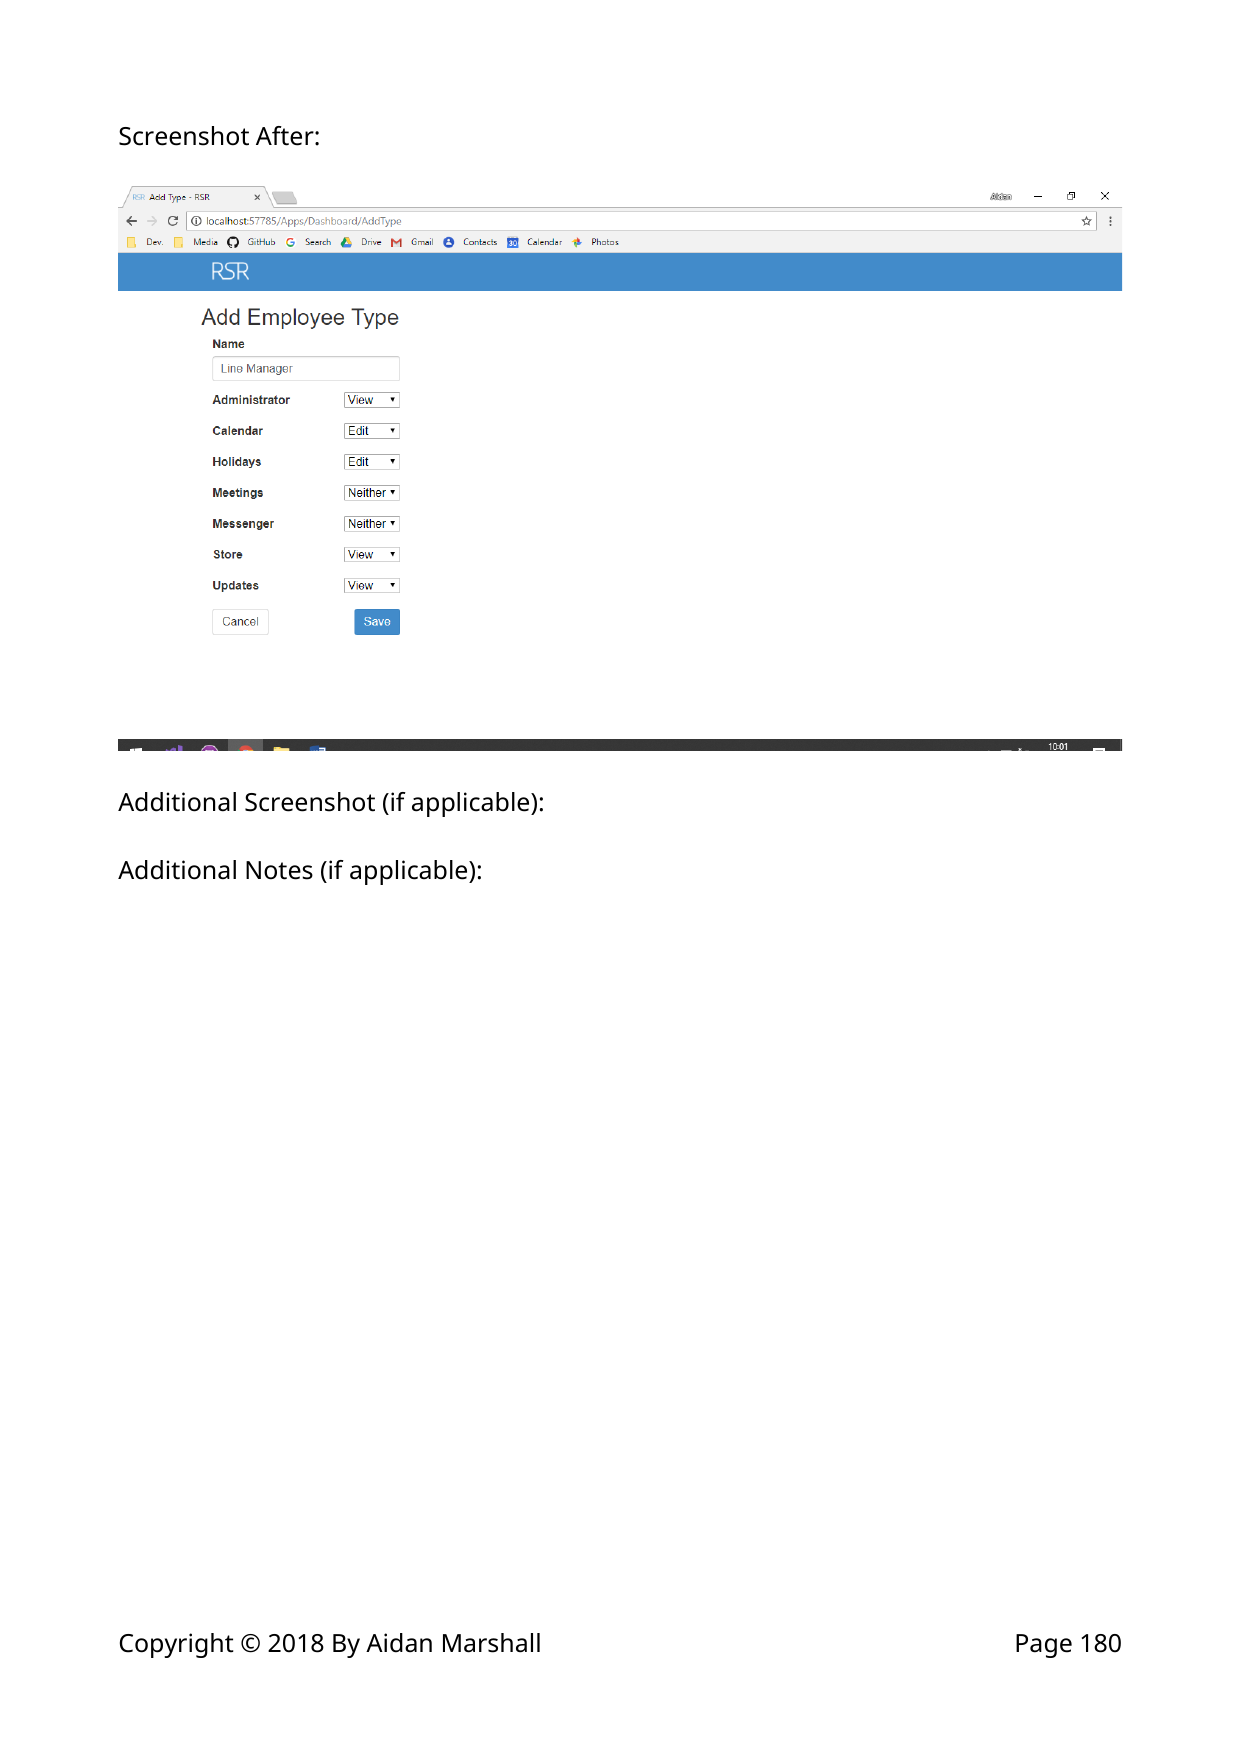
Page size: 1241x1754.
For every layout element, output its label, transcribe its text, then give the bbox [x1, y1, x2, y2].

text Additional Screenshot (if applicable): [118, 785, 1122, 819]
text Screenshot After: [118, 118, 1122, 152]
text Additional Notes (if applicable): [118, 853, 1122, 887]
picture [118, 186, 1123, 751]
